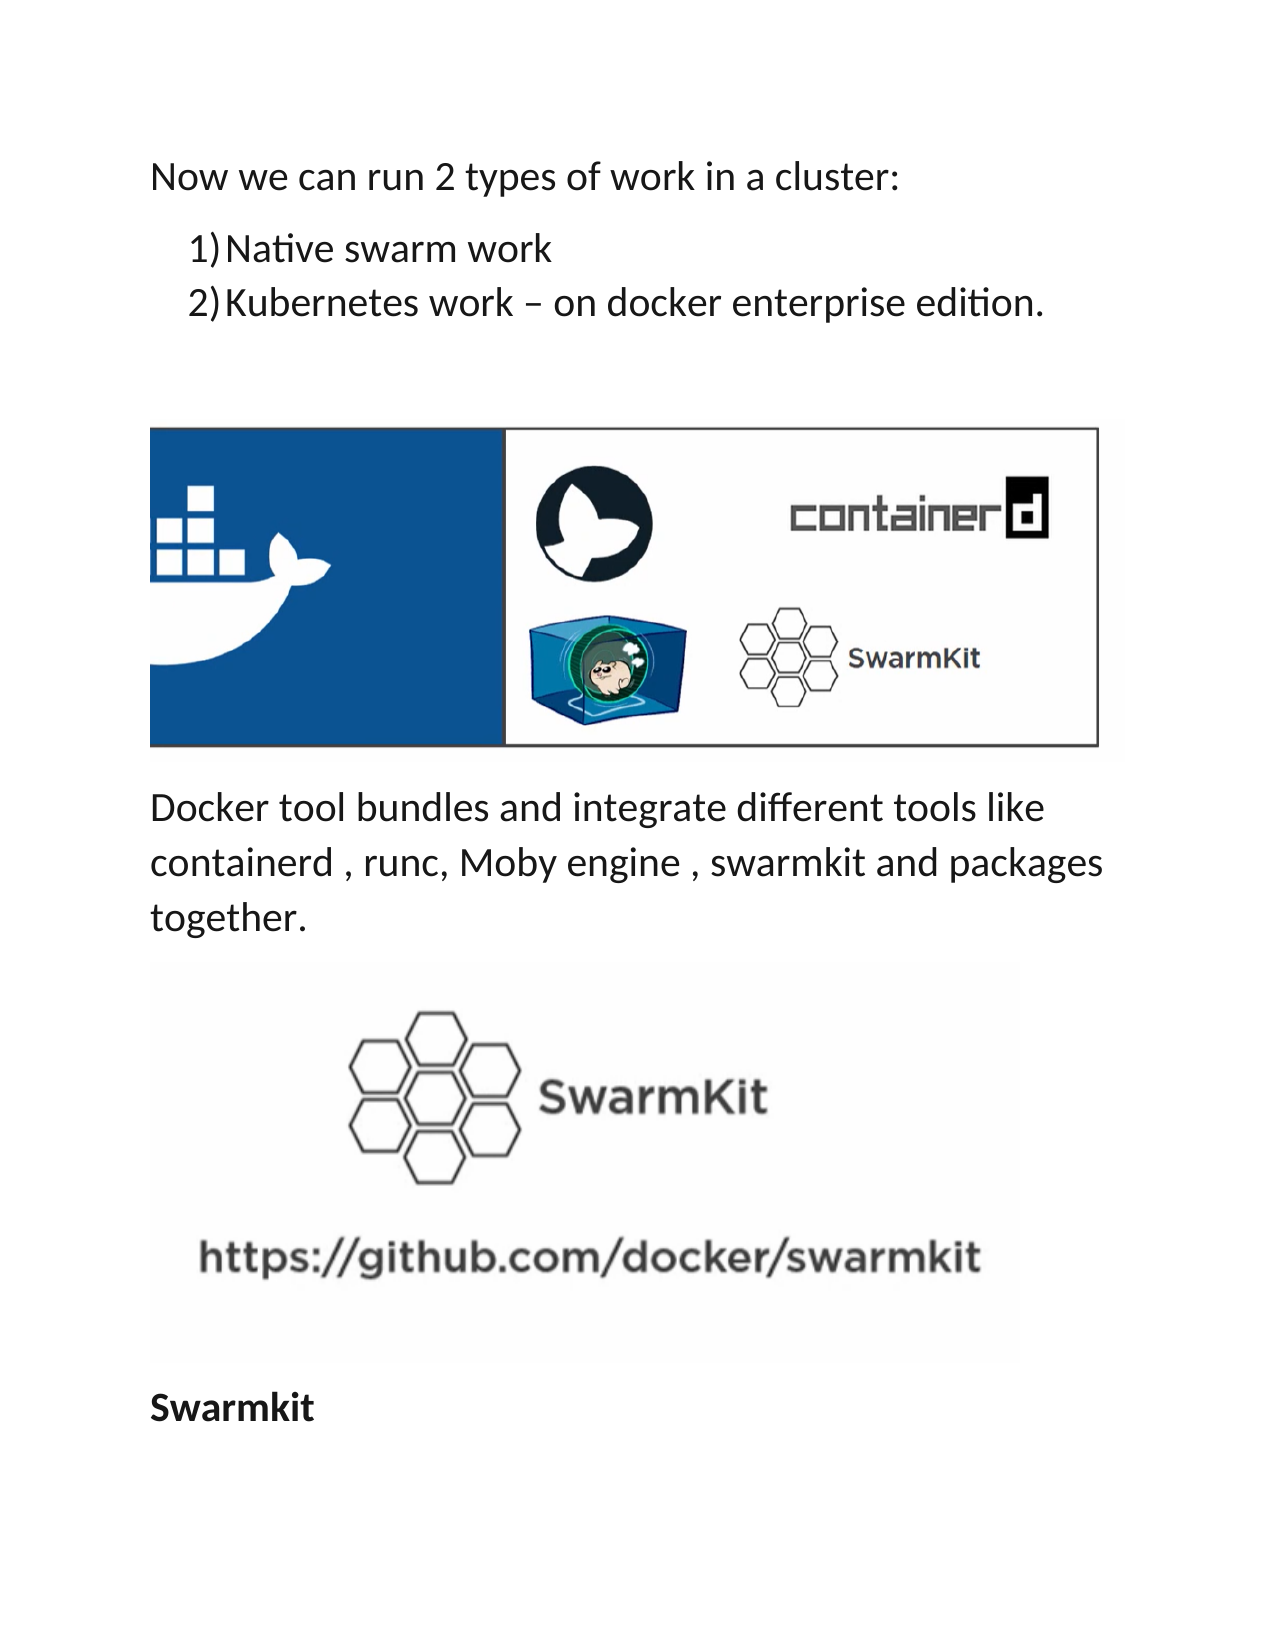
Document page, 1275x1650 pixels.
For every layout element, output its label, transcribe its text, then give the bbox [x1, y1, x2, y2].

text Swarmkit [150, 1381, 1125, 1432]
list Native swarm work [187, 222, 1125, 272]
text Now we can run 2 types of work in a cluster: [150, 150, 1125, 201]
list Kubernetes work – on docker enterprise edition. [187, 276, 1125, 327]
picture [150, 419, 1125, 762]
picture [150, 962, 1021, 1363]
text Docker tool bundles and integrate different tools like containerd , runc, Moby engine , swarmkit and packages together. [150, 781, 1125, 941]
